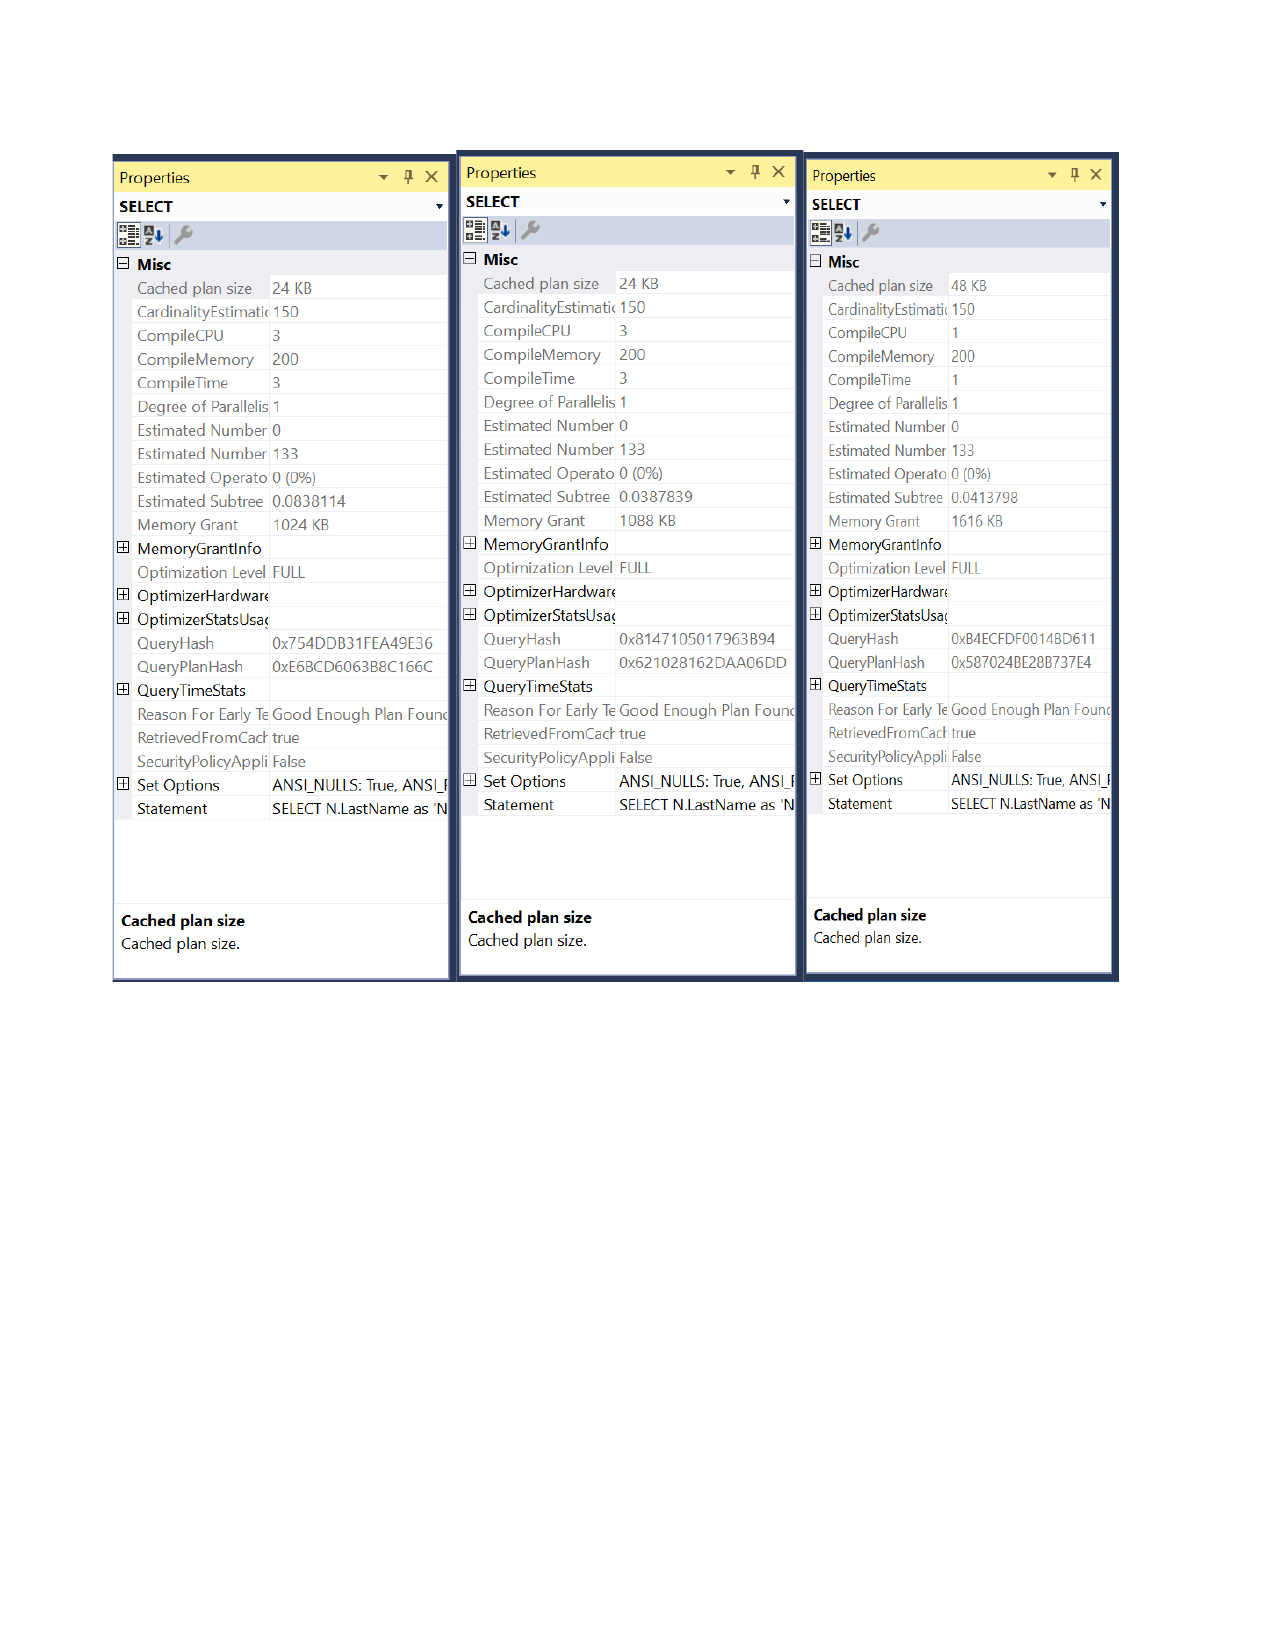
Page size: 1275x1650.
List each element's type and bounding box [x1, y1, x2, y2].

picture [112, 150, 1119, 982]
